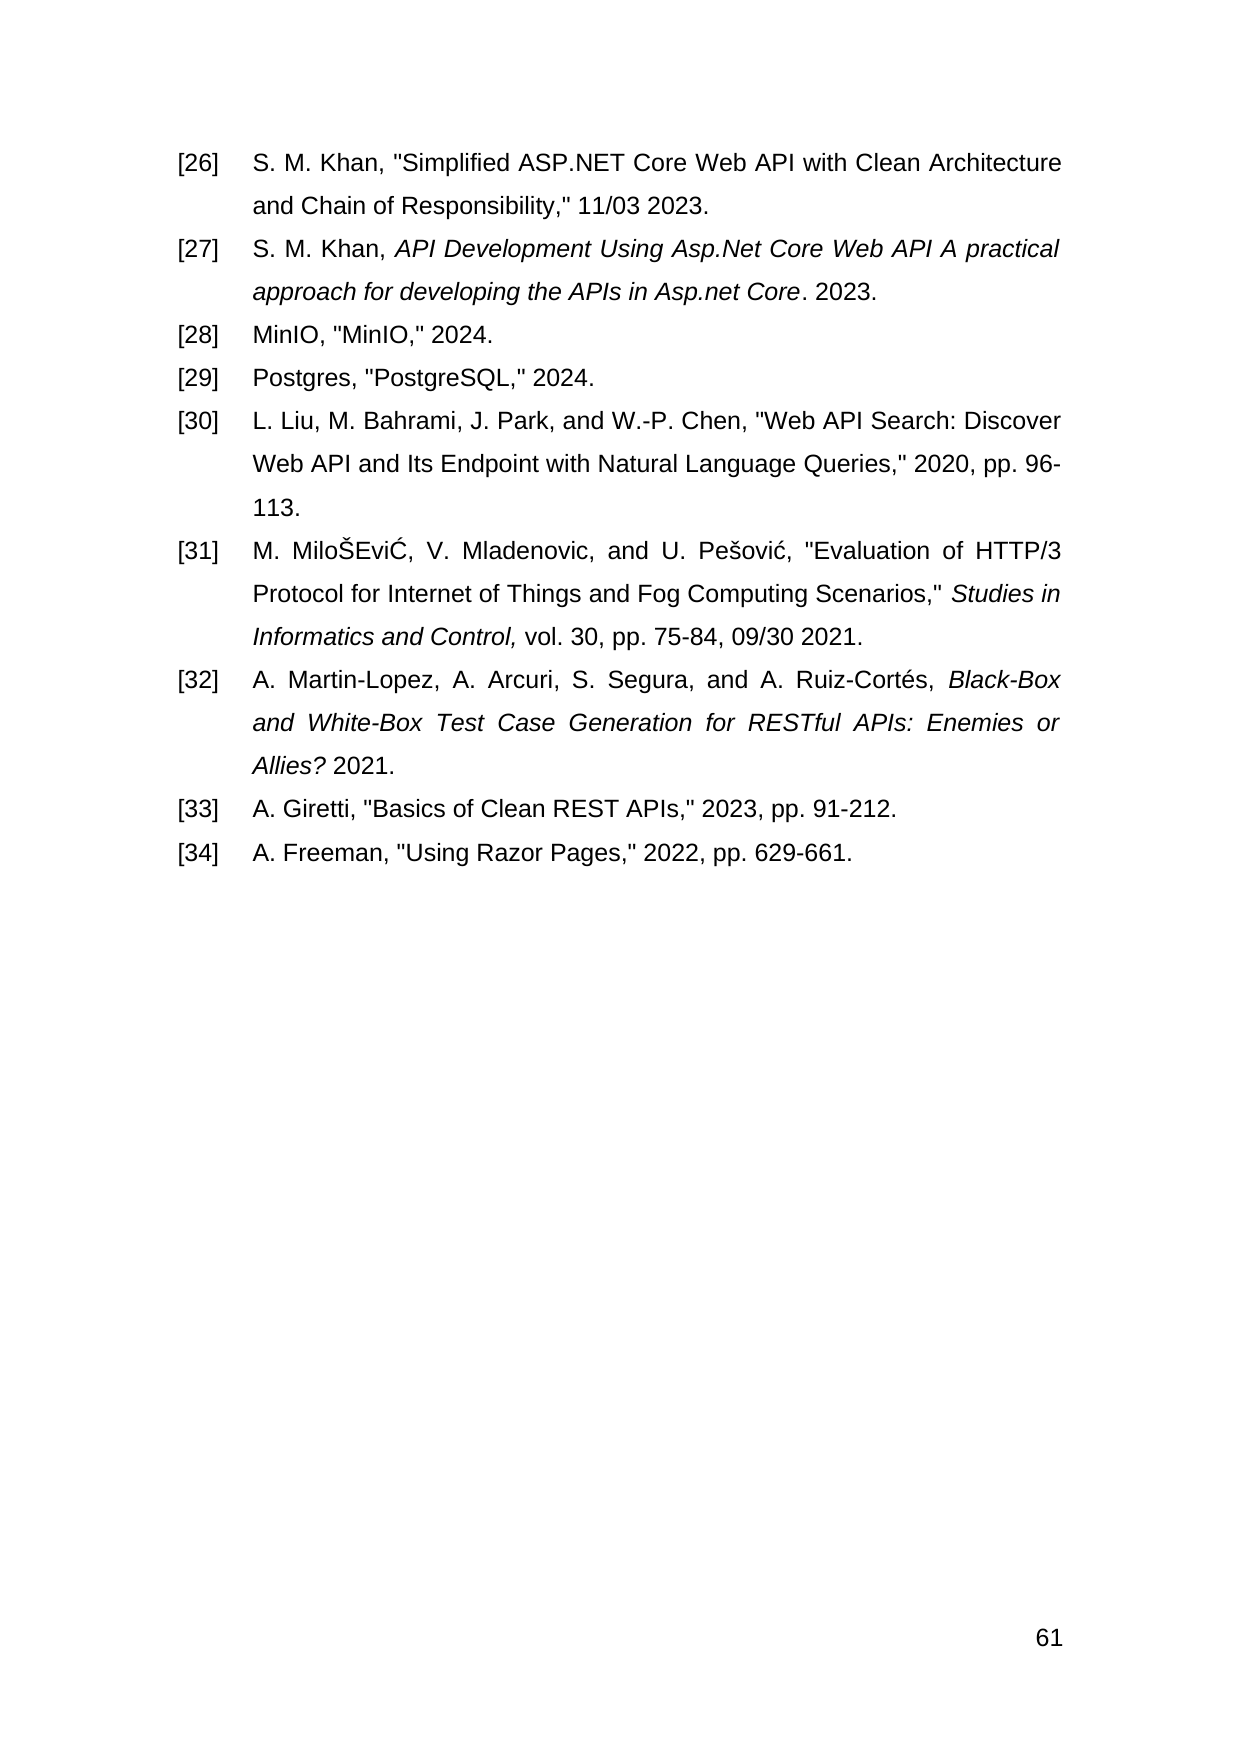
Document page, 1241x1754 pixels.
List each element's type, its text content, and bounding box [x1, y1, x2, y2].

text [30] L. Liu, M. Bahrami, J. Park, and W.-P. Chen, "Web API Search: Discover Web API and Its Endpoint with Natural Language Queries," 2020, pp. 96-113. [177, 406, 1063, 521]
text [26] S. M. Khan, "Simplified ASP.NET Core Web API with Clean Architecture and Chain of Responsibility," 11/03 2023. [177, 148, 1063, 219]
text [32] A. Martin-Lopez, A. Arcuri, S. Segura, and A. Ruiz-Cortés, Black-Box and White-Box Test Case Generation for RESTful APIs: Enemies or Allies? 2021. [177, 665, 1063, 780]
text [28] MinIO, "MinIO," 2024. [177, 320, 1063, 349]
text [29] Postgres, "PostgreSQL," 2024. [177, 363, 1063, 392]
text [31] M. MiloŠEviĆ, V. Mladenovic, and U. Pešović, "Evaluation of HTTP/3 Protocol for Internet of Things and Fog Computing Scenarios," Studies in Informatics and Control, vol. 30, pp. 75-84, 09/30 2021. [177, 536, 1063, 651]
text [34] A. Freeman, "Using Razor Pages," 2022, pp. 629-661. [177, 838, 1063, 866]
text [33] A. Giretti, "Basics of Clean REST APIs," 2023, pp. 91-212. [177, 794, 1063, 823]
text [27] S. M. Khan, API Development Using Asp.Net Core Web API A practical approach for developing the APIs in Asp.net Core. 2023. [177, 234, 1063, 306]
